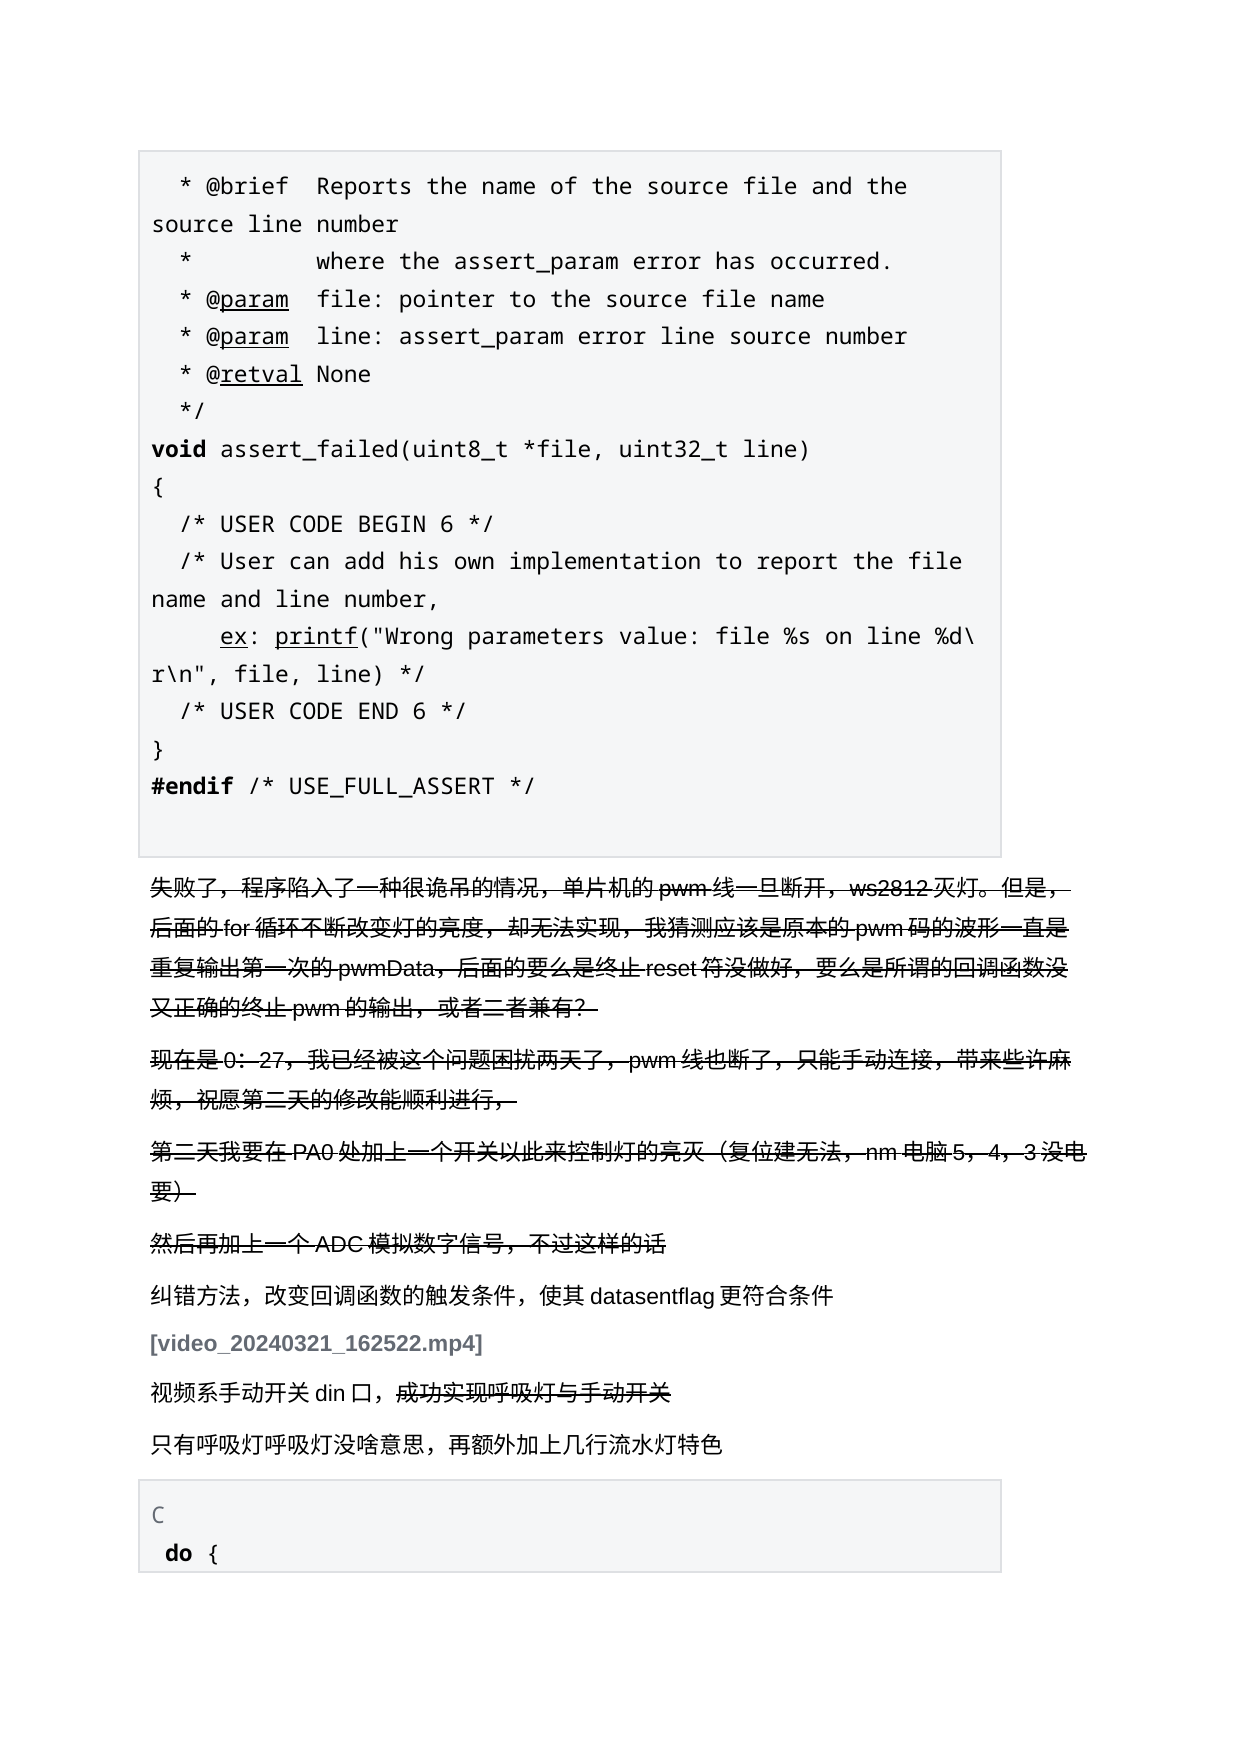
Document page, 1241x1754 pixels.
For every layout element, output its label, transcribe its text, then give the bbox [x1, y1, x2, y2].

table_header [140, 1481, 1000, 1571]
text 然后再加上一个ADC模拟数字信号，不过这样的话 [150, 1226, 1090, 1259]
text 只有呼吸灯呼吸灯没啥意思，再额外加上几行流水灯特色 [150, 1427, 1090, 1460]
text 第二天我要在PA0处加上一个开关以此来控制灯的亮灭（复位建无法，nm电脑5，4，3没电要） [150, 1134, 1090, 1207]
text 纠错方法，改变回调函数的触发条件，使其datasentflag更符合条件 [150, 1278, 1090, 1311]
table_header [140, 152, 1000, 856]
text 现在是0：27，我已经被这个问题困扰两天了，pwm线也断了，只能手动连接，带来些许麻烦，祝愿第二天的修改能顺利进行， [150, 1042, 1090, 1115]
text 失败了，程序陷入了一种很诡吊的情况，单片机的pwm线一旦断开，ws2812灭灯。但是，后面的for循环不断改变灯的亮度，却无法实现，我猜测应该是原本的pwm码的波形一直是重复输出第一次的pwmData，后面的要么是终止reset符没做好，要么是所谓的回调函数没又正确的终止pwm的输出，或者二者兼有？ [150, 870, 1090, 1023]
text [video_20240321_162522.mp4] [150, 1330, 1090, 1357]
text 视频系手动开关din口，成功实现呼吸灯与手动开关 [150, 1374, 1090, 1408]
